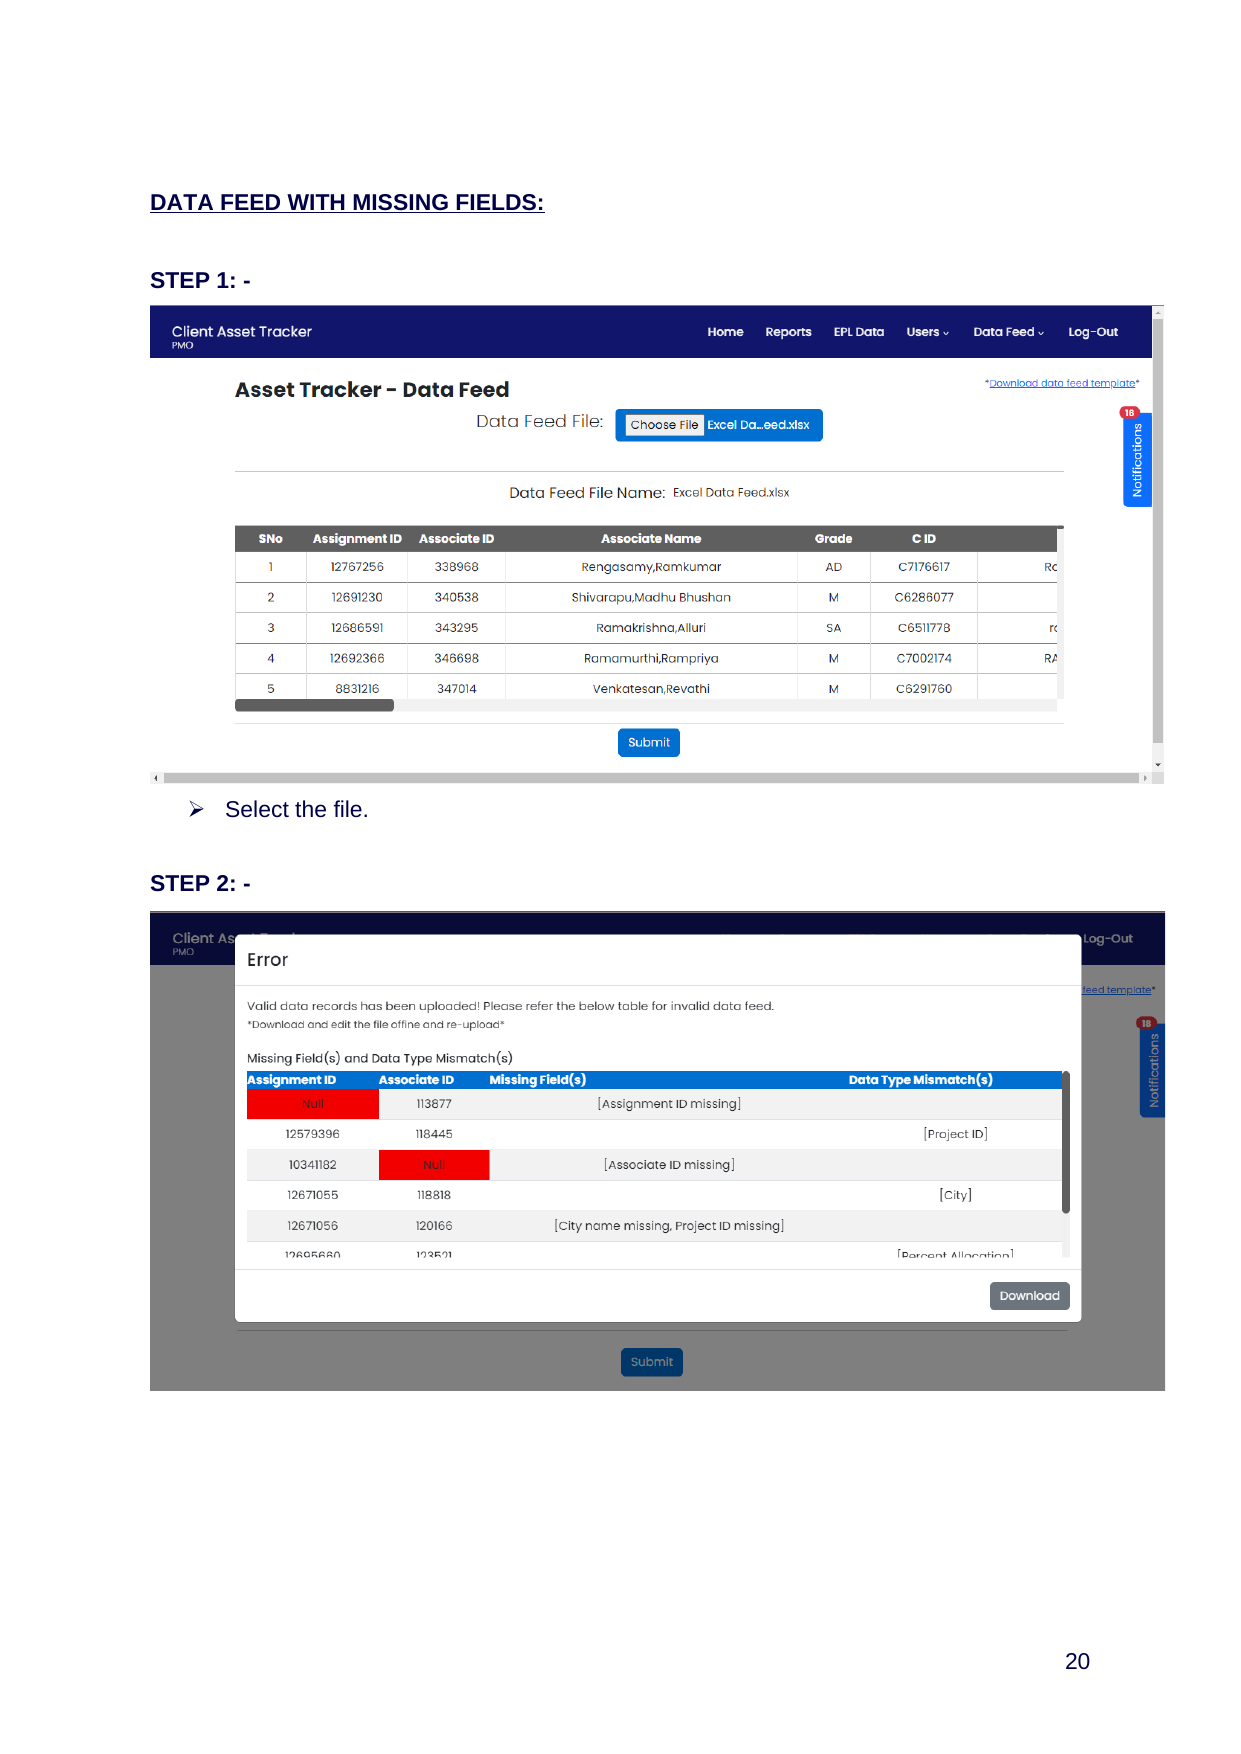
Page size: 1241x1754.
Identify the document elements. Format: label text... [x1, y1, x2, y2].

text DATA FEED WITH MISSING FIELDS: [150, 189, 1090, 215]
text STEP 1: - [150, 267, 1090, 293]
text STEP 2: - [150, 870, 1090, 896]
picture [150, 305, 1164, 784]
list Select the file. [187, 796, 1090, 823]
picture [150, 911, 1166, 1391]
